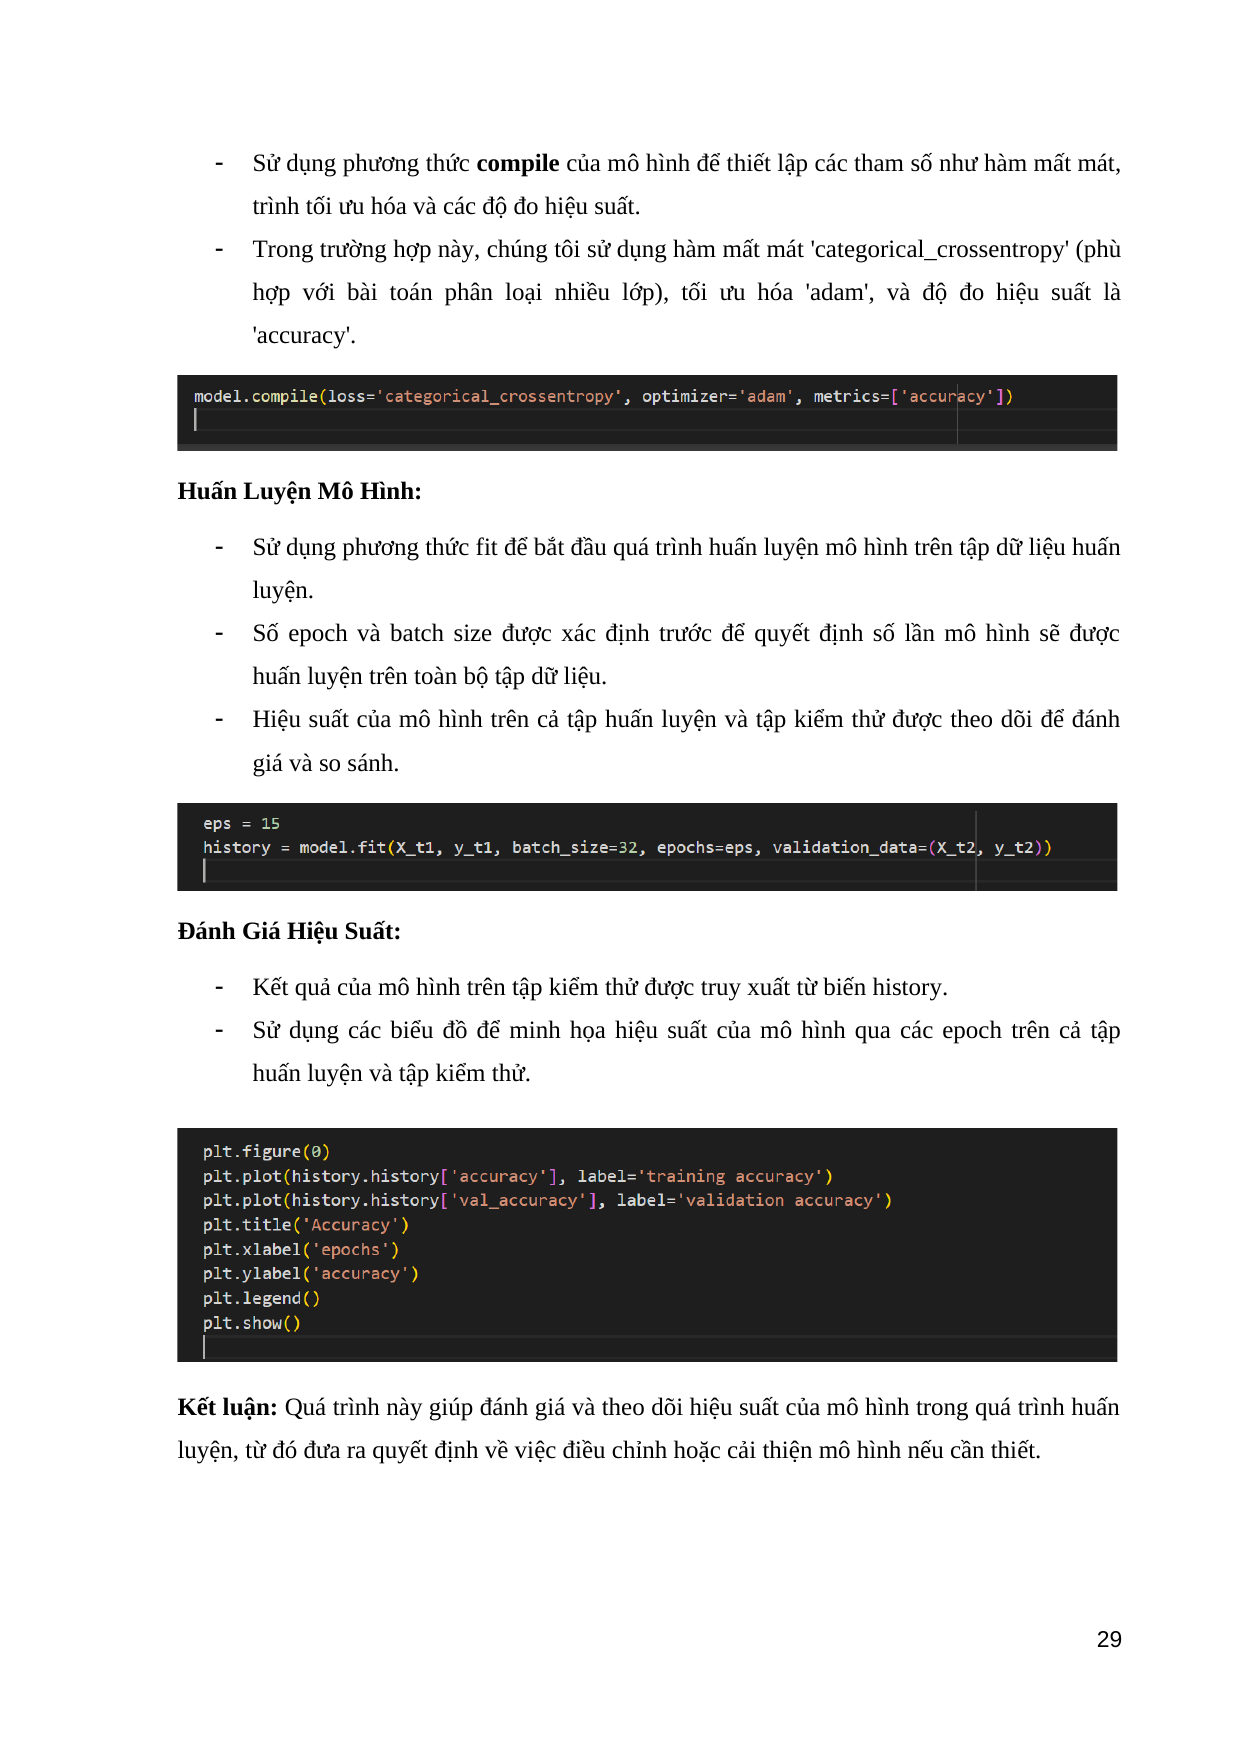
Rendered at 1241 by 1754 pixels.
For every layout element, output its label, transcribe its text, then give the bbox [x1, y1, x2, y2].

picture [177, 375, 1118, 451]
list Trong trường hợp này, chúng tôi sử dụng hàm mất mát 'categorical_crossentropy' (phù hợp với bài toán phân loại nhiều lớp), tối ưu hóa 'adam', và độ đo hiệu suất là 'accuracy'. [215, 234, 1122, 349]
list Hiệu suất của mô hình trên cả tập huấn luyện và tập kiểm thử được theo dõi để đánh giá và so sánh. [215, 704, 1122, 776]
list Sử dụng phương thức fit để bắt đầu quá trình huấn luyện mô hình trên tập dữ liệu huấn luyện. [215, 532, 1122, 604]
list Sử dụng các biểu đồ để minh họa hiệu suất của mô hình qua các epoch trên cả tập huấn luyện và tập kiểm thử. [215, 1015, 1122, 1087]
list Sử dụng phương thức compile của mô hình để thiết lập các tham số như hàm mất mát, trình tối ưu hóa và các độ đo hiệu suất. [215, 148, 1122, 219]
picture [177, 803, 1118, 891]
picture [177, 1128, 1118, 1362]
text Đánh Giá Hiệu Suất: [177, 916, 1122, 945]
list Số epoch và batch size được xác định trước để quyết định số lần mô hình sẽ được huấn luyện trên toàn bộ tập dữ liệu. [215, 618, 1122, 690]
text Huấn Luyện Mô Hình: [177, 476, 1122, 505]
list Kết quả của mô hình trên tập kiểm thử được truy xuất từ biến history. [215, 972, 1122, 1001]
text Kết luận: Quá trình này giúp đánh giá và theo dõi hiệu suất của mô hình trong quá trình huấn luyện, từ đó đưa ra quyết định về việc điều chỉnh hoặc cải thiện mô hình nếu cần thiết. [177, 1392, 1122, 1463]
